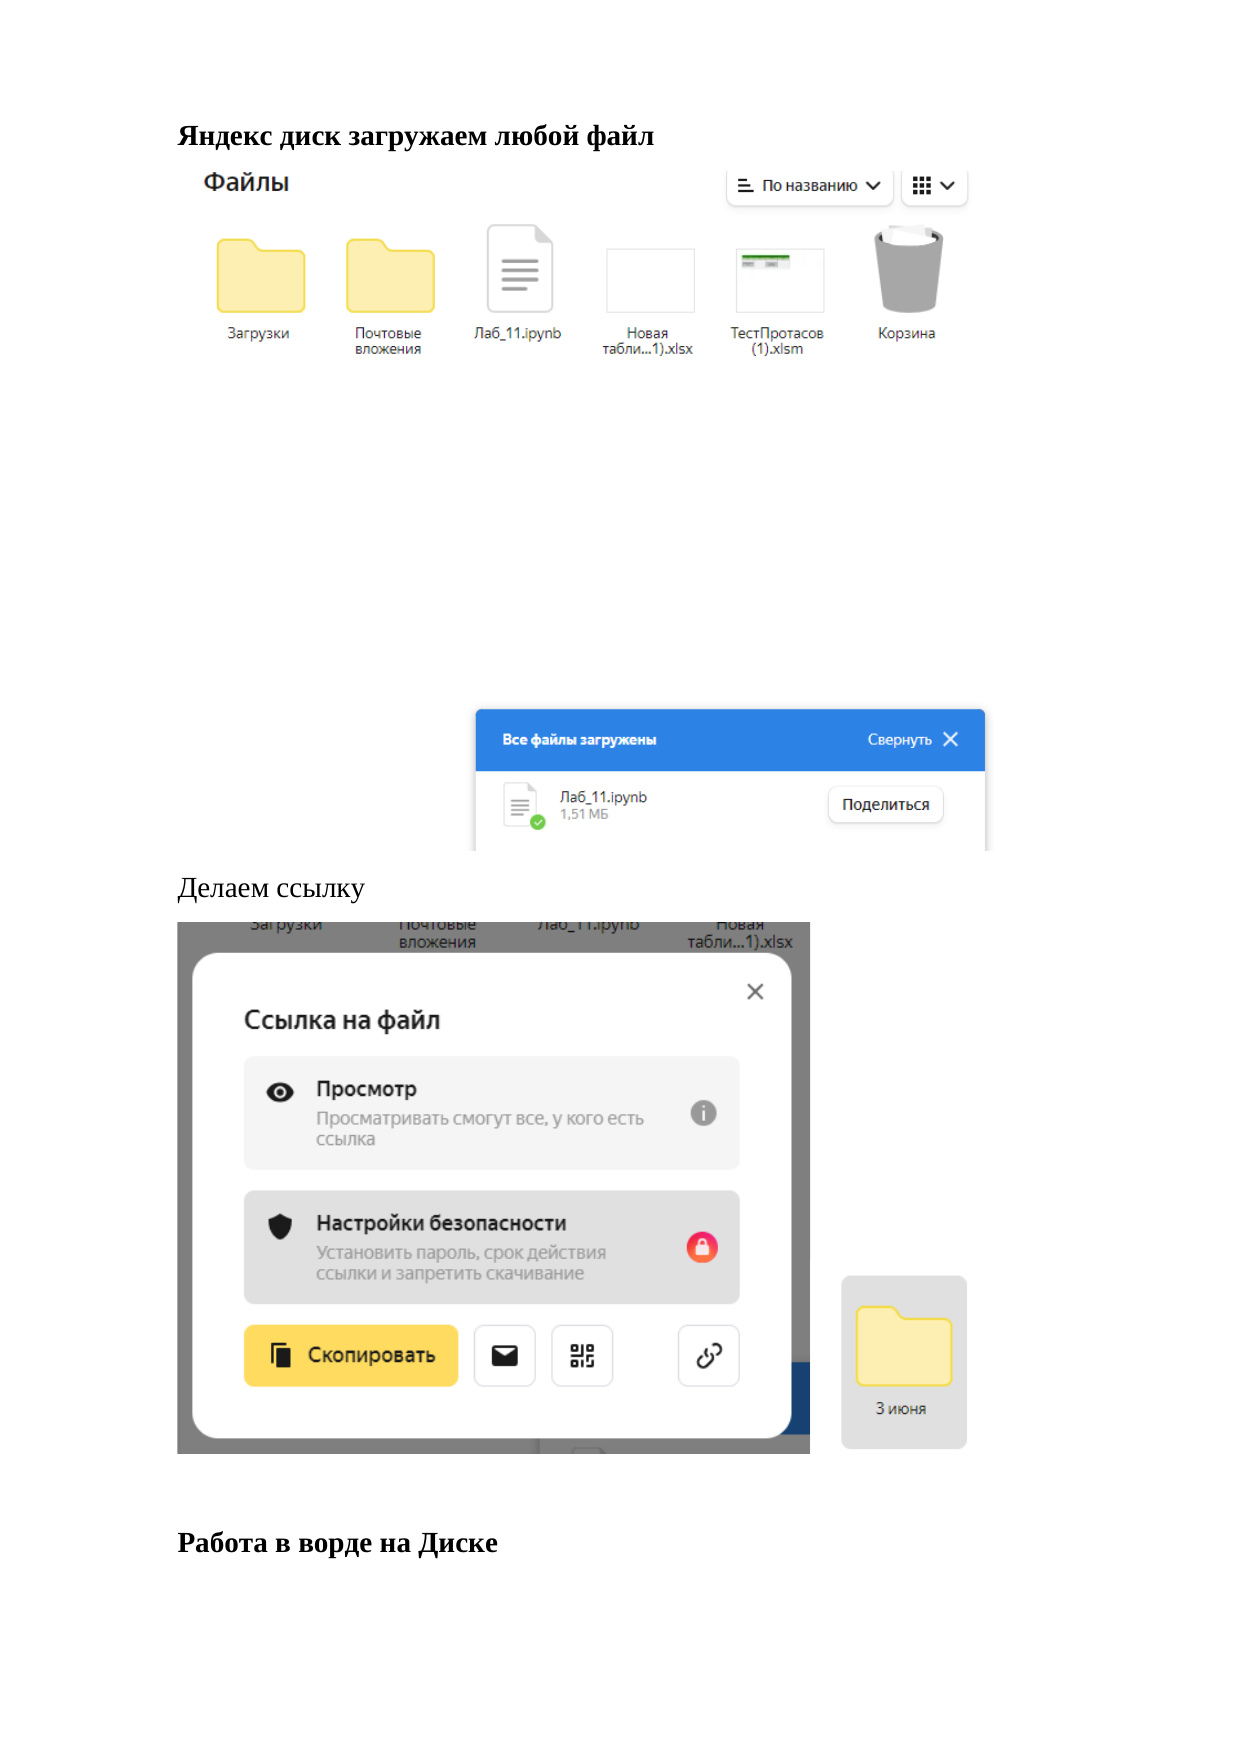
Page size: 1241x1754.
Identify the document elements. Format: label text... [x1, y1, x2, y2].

text Делаем ссылку [177, 870, 1152, 903]
picture [177, 922, 984, 1454]
picture [177, 171, 995, 851]
text Яндекс диск загружаем любой файл [177, 118, 1152, 152]
text Работа в ворде на Диске [177, 1526, 1152, 1559]
